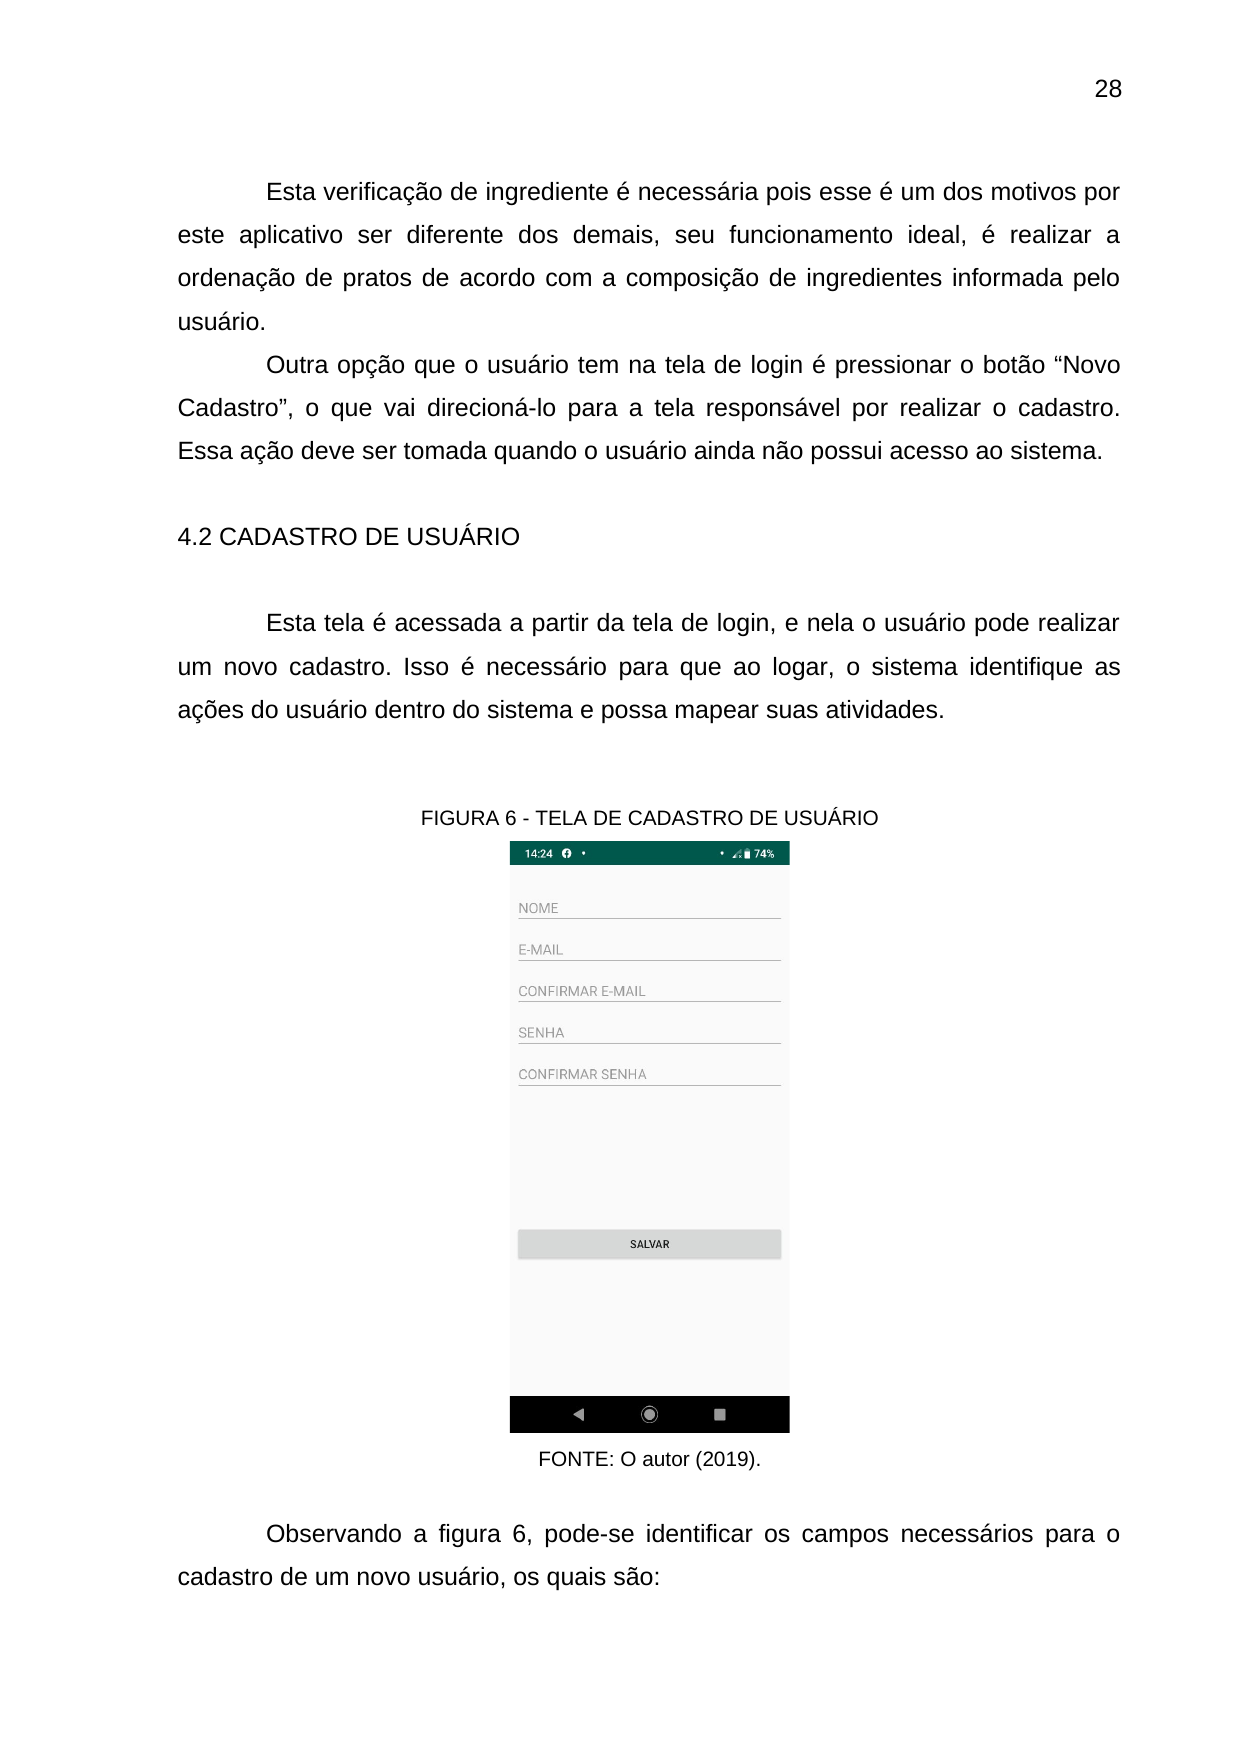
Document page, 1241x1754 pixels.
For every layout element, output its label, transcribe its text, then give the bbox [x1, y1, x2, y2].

picture [509, 841, 790, 1433]
text Observando a figura 6, pode-se identificar os campos necessários para o cadastro de um novo usuário, os quais são: [177, 1519, 1122, 1591]
text Outra opção que o usuário tem na tela de login é pressionar o botão “Novo Cadastro”, o que vai direcioná-lo para a tela responsável por realizar o cadastro. Essa ação deve ser tomada quando o usuário ainda não possui acesso ao sistema. [177, 350, 1122, 465]
text FIGURA 6 - TELA DE CADASTRO DE USUÁRIO [177, 806, 1122, 830]
text FONTE: O autor (2019). [177, 1447, 1122, 1471]
text Esta verificação de ingrediente é necessária pois esse é um dos motivos por este aplicativo ser diferente dos demais, seu funcionamento ideal, é realizar a ordenação de pratos de acordo com a composição de ingredientes informada pelo usuário. [177, 177, 1122, 335]
subtitle CADASTRO DE USUÁRIO [177, 522, 1122, 551]
text Esta tela é acessada a partir da tela de login, e nela o usuário pode realizar um novo cadastro. Isso é necessário para que ao logar, o sistema identifique as ações do usuário dentro do sistema e possa mapear suas atividades. [177, 608, 1122, 723]
